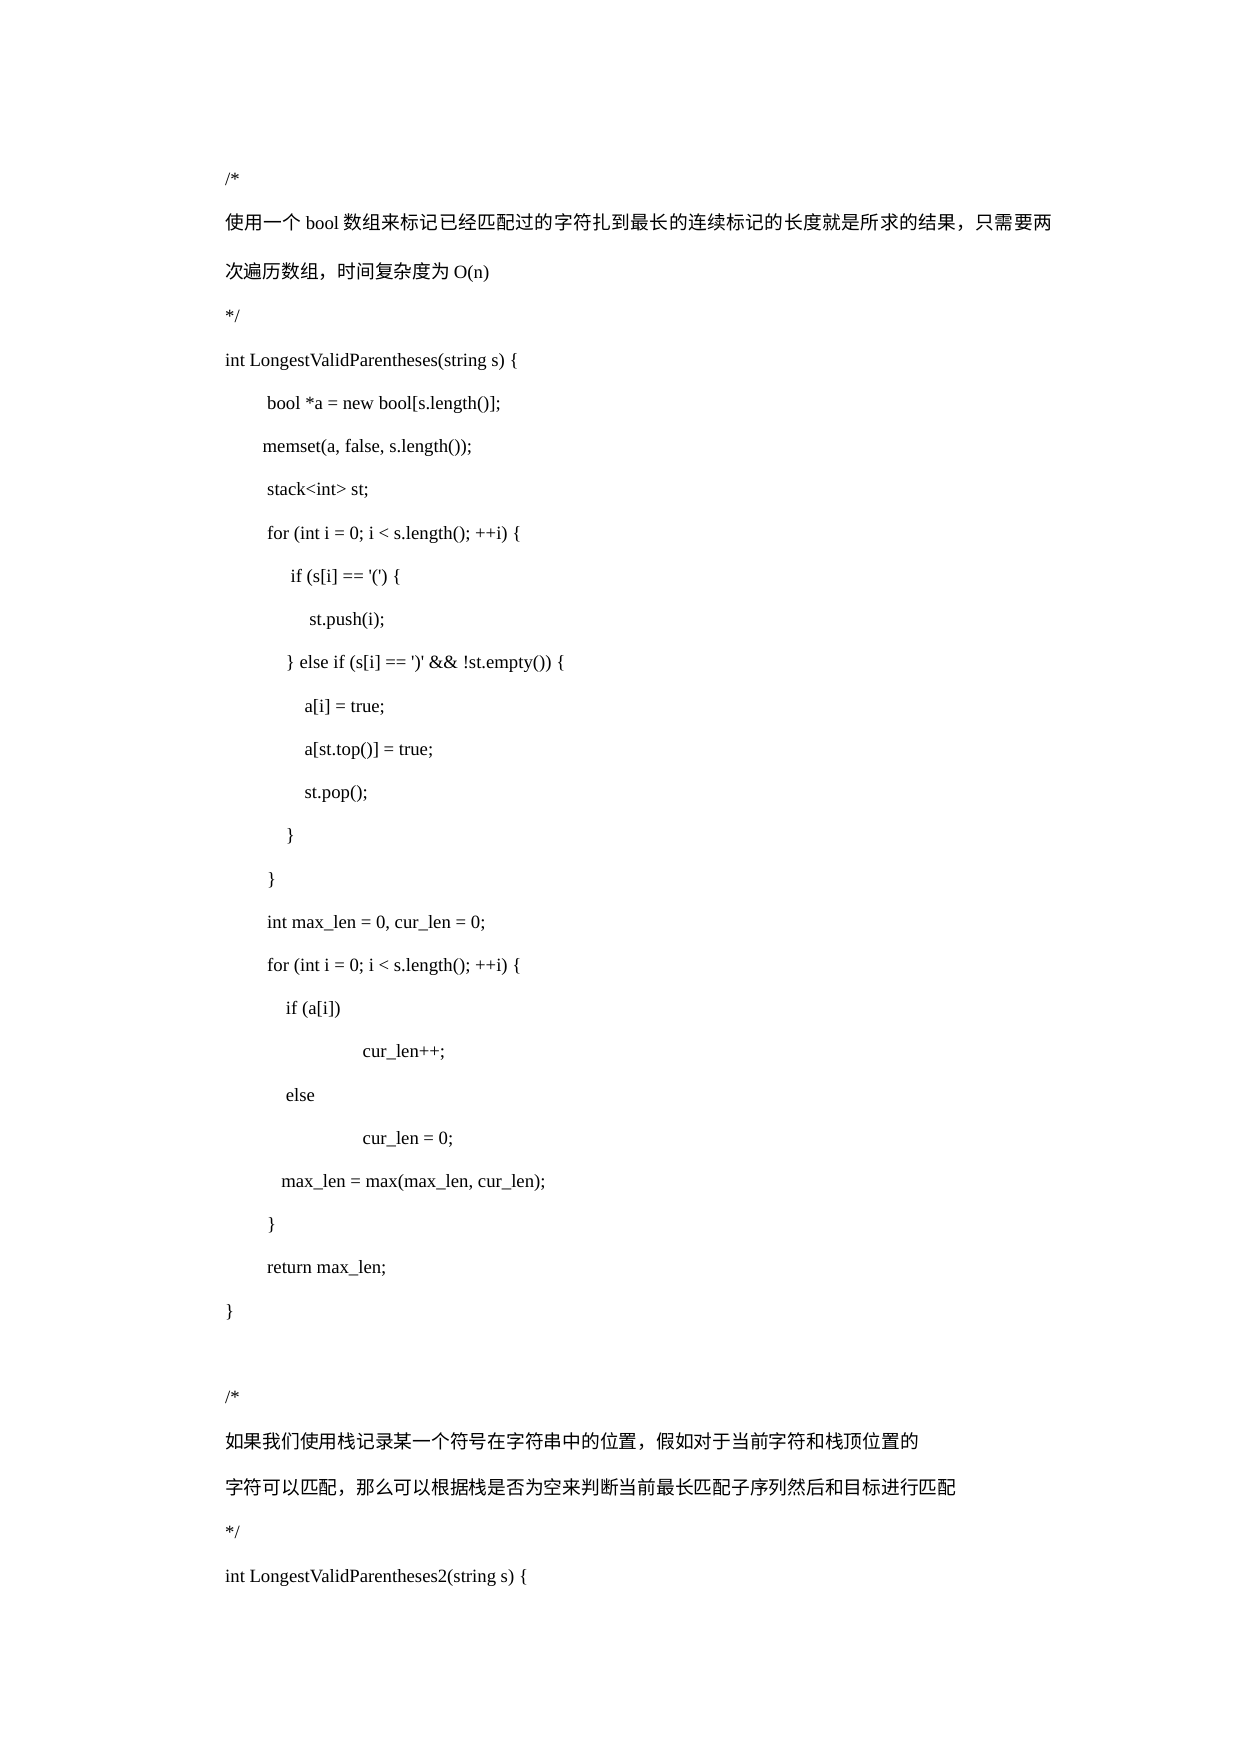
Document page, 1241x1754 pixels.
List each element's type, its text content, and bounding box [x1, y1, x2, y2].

text 字符可以匹配，那么可以根据栈是否为空来判断当前最长匹配子序列然后和目标进行匹配 [225, 1470, 1053, 1502]
text for (int i = 0; i < s.length(); ++i) { [225, 948, 1053, 981]
text /* [225, 1381, 1053, 1413]
text } [225, 1208, 1053, 1240]
text st.pop(); [225, 776, 1053, 808]
text cur_len = 0; [225, 1121, 1053, 1154]
text stack<int> st; [225, 473, 1053, 505]
text int LongestValidParentheses(string s) { [225, 343, 1053, 376]
text for (int i = 0; i < s.length(); ++i) { [225, 516, 1053, 549]
text cur_len++; [225, 1035, 1053, 1067]
text if (a[i]) [225, 992, 1053, 1024]
text else [225, 1078, 1053, 1111]
text } [225, 819, 1053, 851]
text a[i] = true; [225, 689, 1053, 722]
text bool *a = new bool[s.length()]; [225, 386, 1053, 419]
text 如果我们使用栈记录某一个符号在字符串中的位置，假如对于当前字符和栈顶位置的 [225, 1424, 1053, 1456]
text return max_len; [225, 1251, 1053, 1283]
text 使用一个bool数组来标记已经匹配过的字符扎到最长的连续标记的长度就是所求的结果，只需要两次遍历数组，时间复杂度为O(n) [225, 205, 1053, 286]
text /* [225, 162, 1053, 194]
text if (s[i] == '(') { [225, 559, 1053, 592]
text */ [225, 1516, 1053, 1548]
text max_len = max(max_len, cur_len); [225, 1164, 1053, 1197]
text a[st.top()] = true; [225, 732, 1053, 765]
text } [225, 862, 1053, 894]
text int LongestValidParentheses2(string s) { [225, 1559, 1053, 1592]
text } else if (s[i] == ')' && !st.empty()) { [225, 646, 1053, 678]
text memset(a, false, s.length()); [225, 430, 1053, 462]
text */ [225, 300, 1053, 332]
text int max_len = 0, cur_len = 0; [225, 905, 1053, 938]
text st.push(i); [225, 603, 1053, 635]
text } [225, 1294, 1053, 1327]
